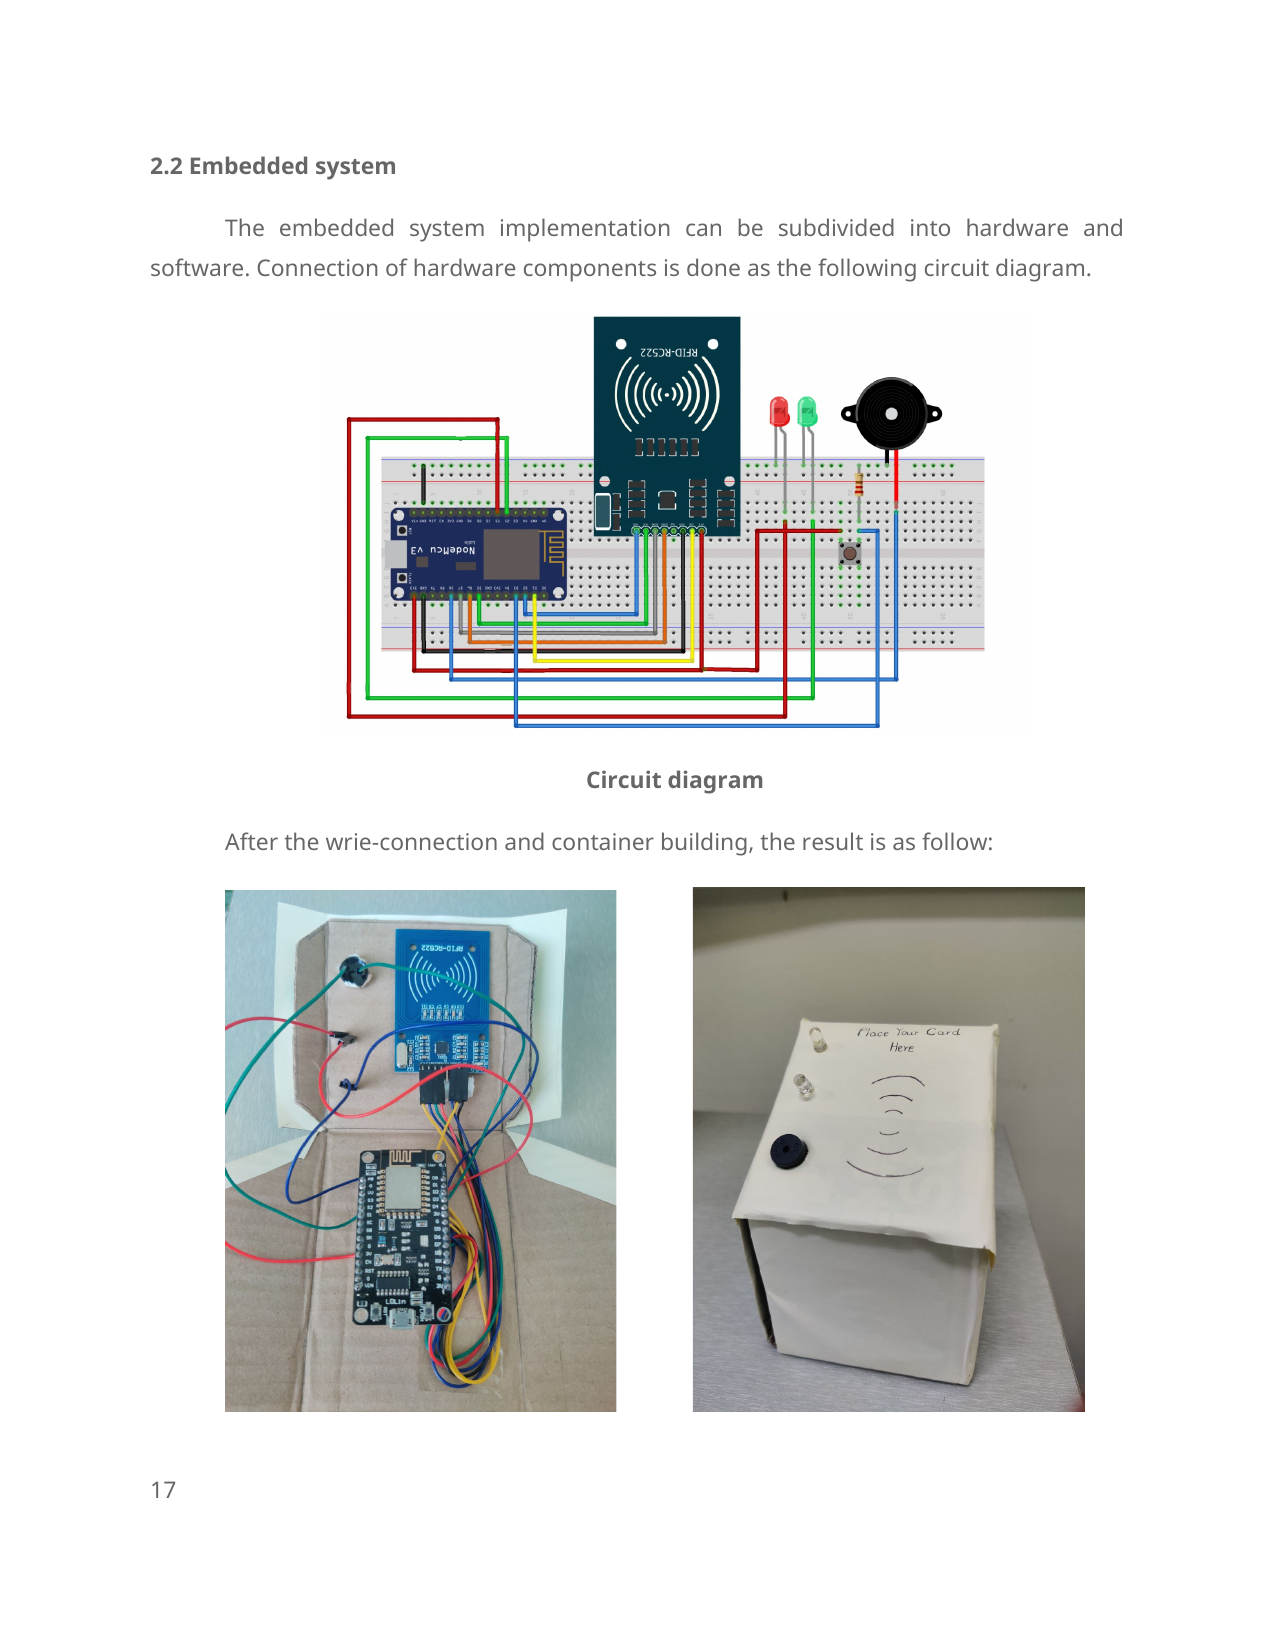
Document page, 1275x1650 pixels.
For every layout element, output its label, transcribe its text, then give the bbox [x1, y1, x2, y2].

picture [225, 890, 617, 1412]
text The embedded system implementation can be subdivided into hardware and software. Connection of hardware components is done as the following circuit diagram. [150, 211, 1125, 283]
text After the wrie-connection and container building, the result is as follow: [150, 826, 1125, 857]
picture [317, 313, 1033, 735]
picture [692, 887, 1085, 1412]
text Circuit diagram [225, 764, 1125, 796]
text 2.2 Embedded system [150, 150, 1125, 181]
